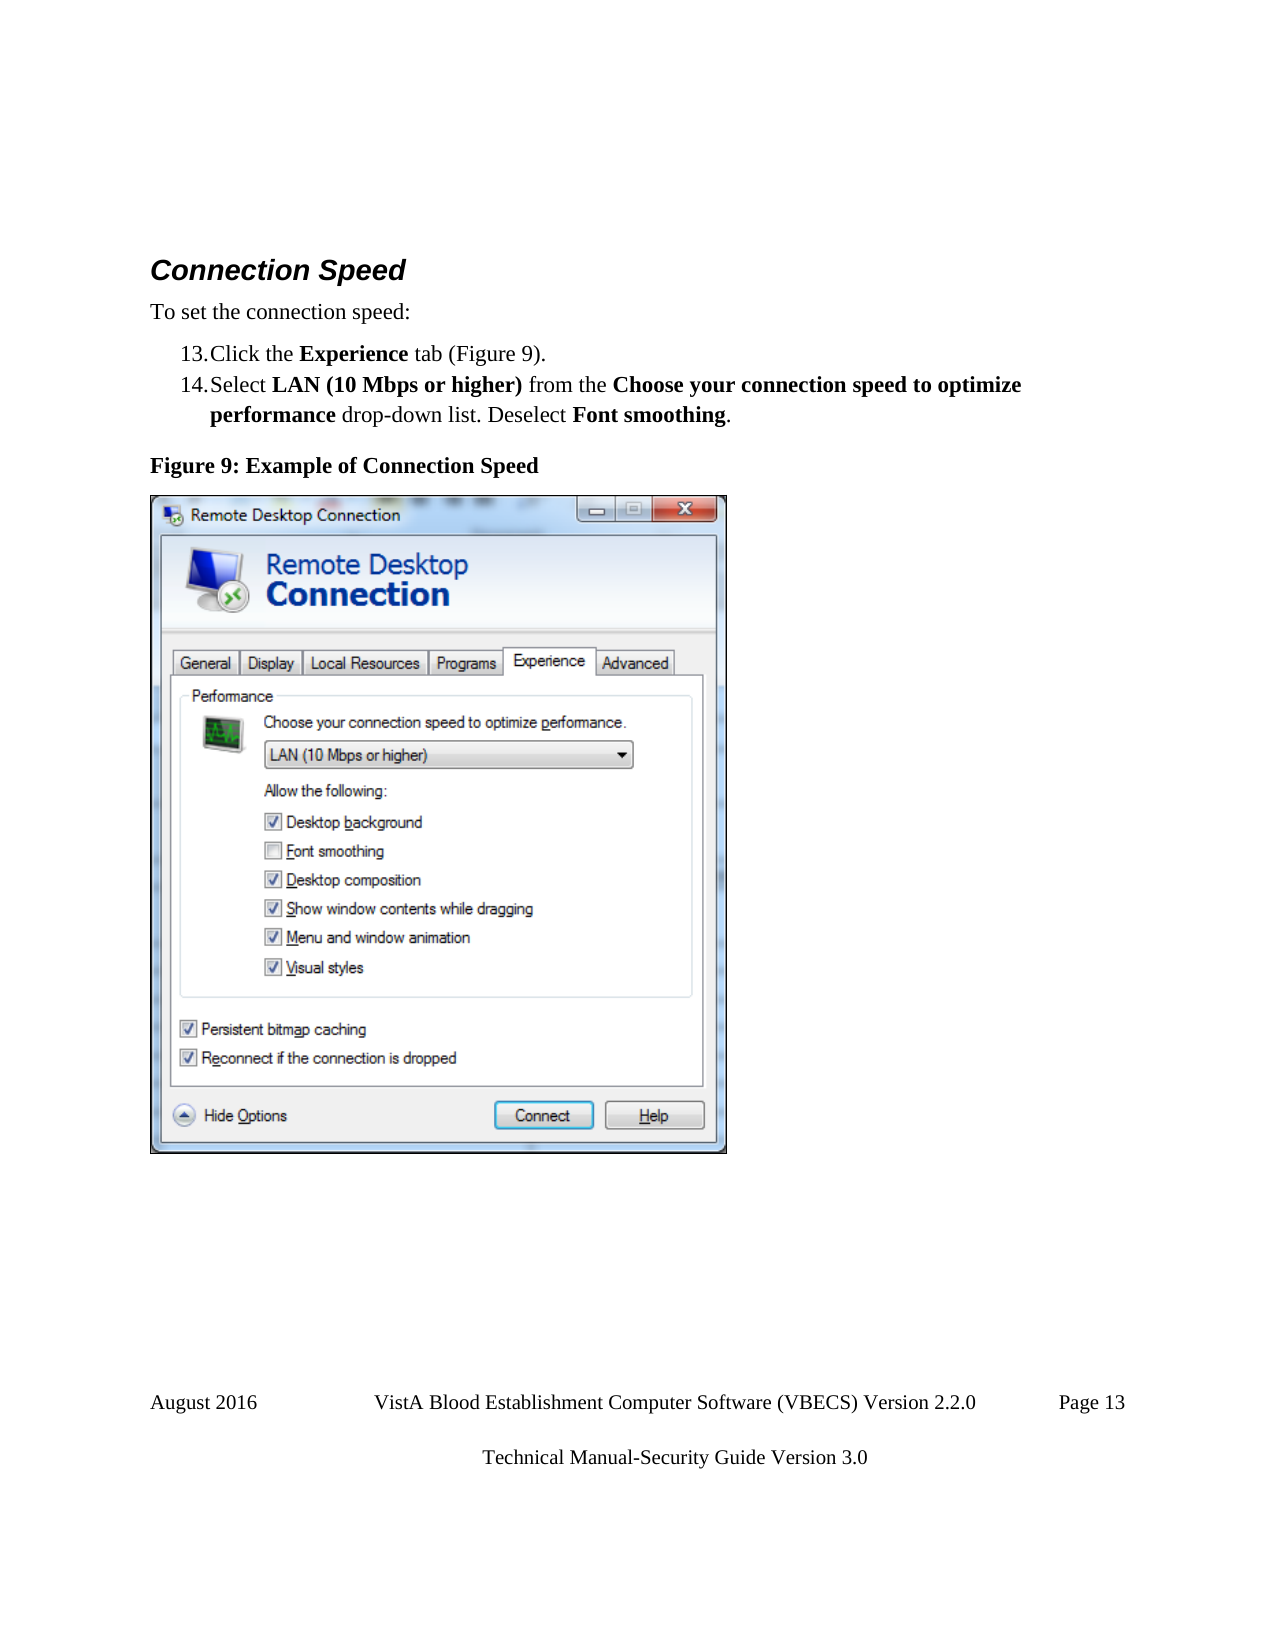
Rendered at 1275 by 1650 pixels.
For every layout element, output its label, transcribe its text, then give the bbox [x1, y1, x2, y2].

text To set the connection speed: [150, 298, 1125, 324]
list Select LAN (10 Mbps or higher) from the Choose your connection speed to optimize performance drop-down list. Deselect Font smoothing. [180, 371, 1125, 427]
list Click the Experience tab (Figure 9). [180, 340, 1125, 367]
subtitle Connection Speed [150, 253, 1125, 286]
picture [151, 496, 726, 1153]
text Figure 9: Example of Connection Speed [150, 452, 1125, 478]
